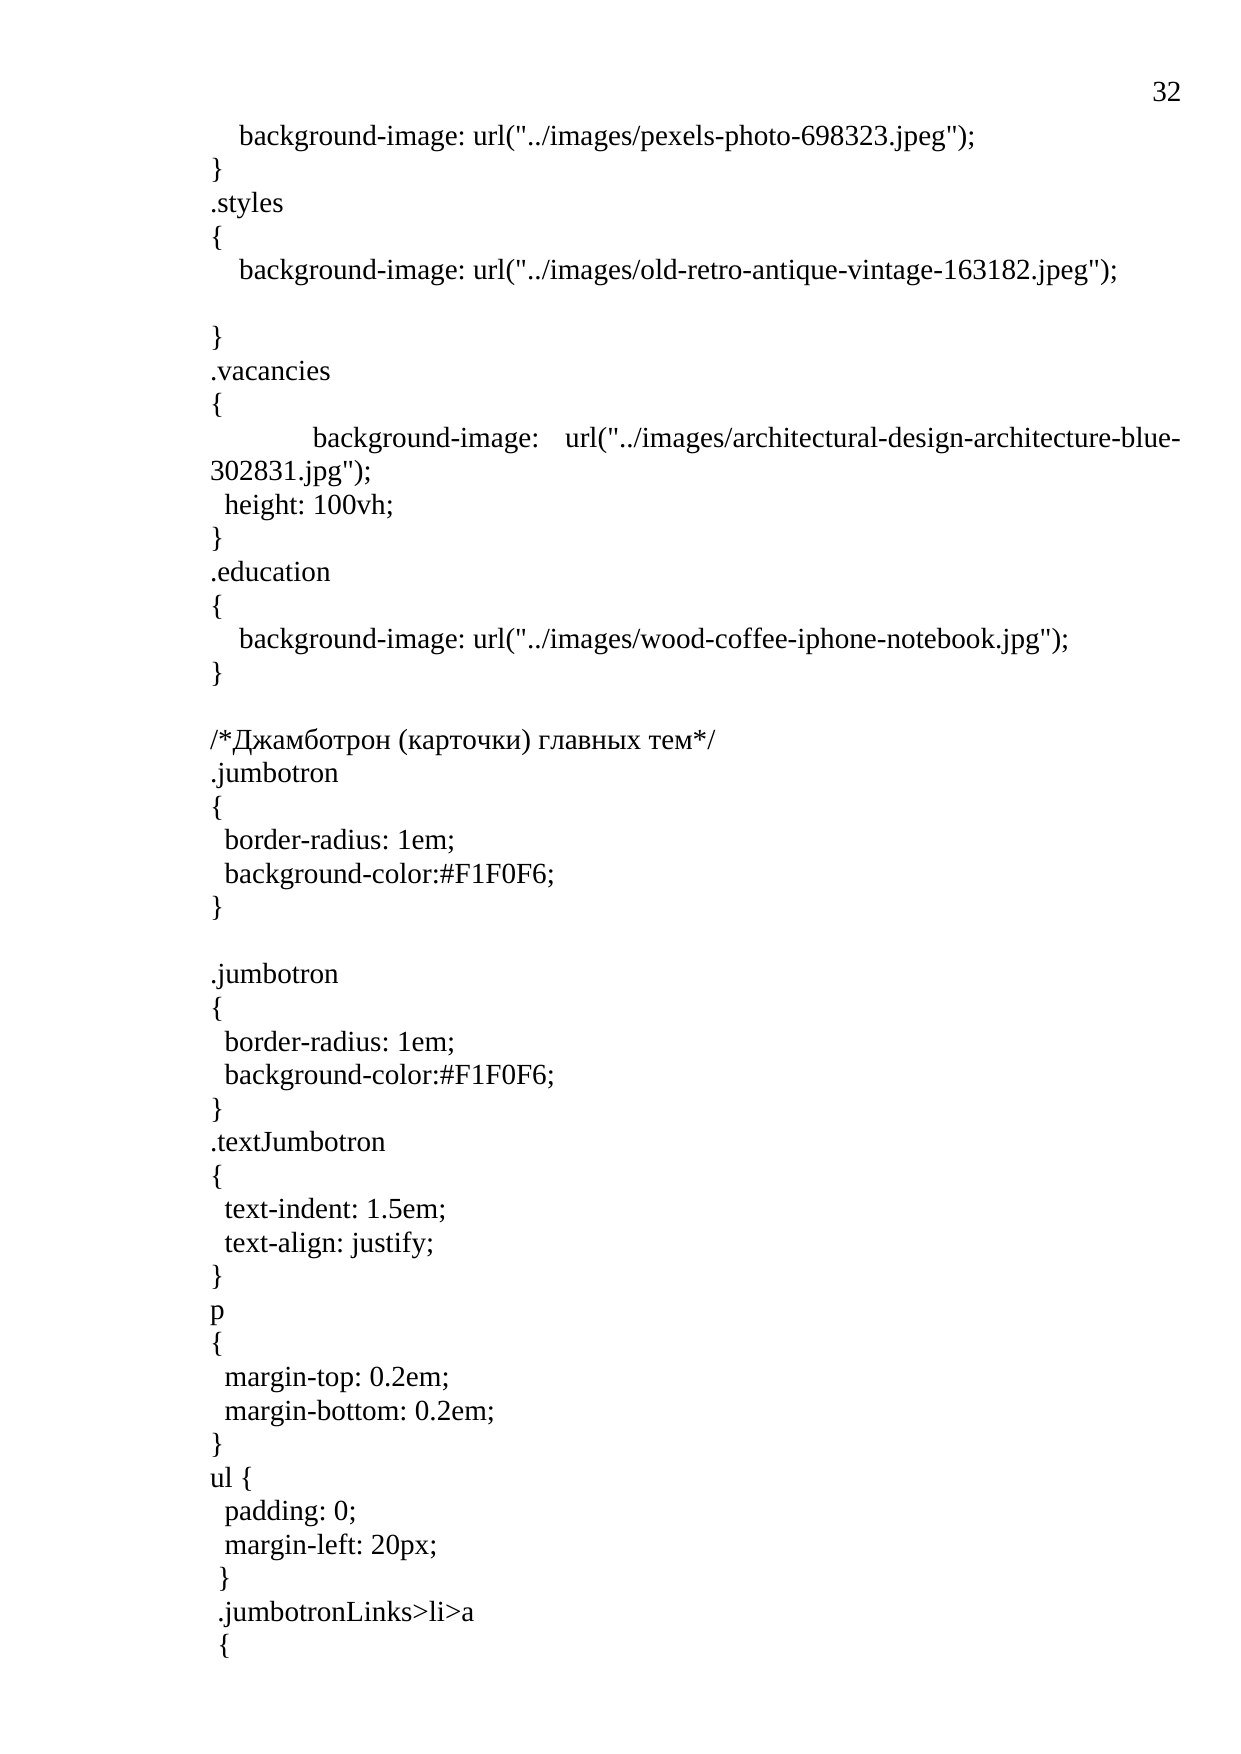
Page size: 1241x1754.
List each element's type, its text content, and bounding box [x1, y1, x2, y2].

list .jumbotronLinks>li>a [210, 1594, 1181, 1627]
list { [210, 386, 1181, 420]
list .vacancies [210, 353, 1181, 386]
list border-radius: 1em; [210, 1024, 1181, 1057]
list /*Джамботрон (карточки) главных тем*/ [210, 722, 1181, 755]
list .styles [210, 185, 1181, 219]
list } [210, 889, 1181, 923]
list } [210, 1258, 1181, 1292]
list { [210, 1627, 1181, 1661]
list } [210, 655, 1181, 688]
list .education [210, 554, 1181, 588]
list { [210, 219, 1181, 252]
list } [210, 319, 1181, 353]
list .jumbotron [210, 957, 1181, 990]
list } [210, 152, 1181, 185]
list } [210, 1091, 1181, 1124]
list background-color:#F1F0F6; [210, 1057, 1181, 1091]
list ul { [210, 1460, 1181, 1493]
list { [210, 1158, 1181, 1191]
list background-image: url("../images/old-retro-antique-vintage-163182.jpeg"); [210, 252, 1181, 286]
list { [210, 588, 1181, 621]
list margin-bottom: 0.2em; [210, 1393, 1181, 1426]
list { [210, 1326, 1181, 1359]
list .textJumbotron [210, 1124, 1181, 1158]
list } [210, 521, 1181, 554]
list padding: 0; [210, 1493, 1181, 1527]
list } [210, 1560, 1181, 1594]
list { [210, 789, 1181, 822]
list border-radius: 1em; [210, 822, 1181, 856]
list .jumbotron [210, 755, 1181, 789]
list height: 100vh; [210, 487, 1181, 521]
list text-indent: 1.5em; [210, 1191, 1181, 1225]
list text-align: justify; [210, 1225, 1181, 1258]
list margin-top: 0.2em; [210, 1359, 1181, 1393]
list margin-left: 20px; [210, 1527, 1181, 1560]
list { [210, 990, 1181, 1024]
list } [210, 1426, 1181, 1460]
list background-color:#F1F0F6; [210, 856, 1181, 889]
list background-image: url("../images/pexels-photo-698323.jpeg"); [210, 118, 1181, 152]
list background-image: url("../images/architectural-design-architecture-blue-302831.jpg"); [210, 420, 1181, 487]
list background-image: url("../images/wood-coffee-iphone-notebook.jpg"); [210, 621, 1181, 655]
list p [210, 1292, 1181, 1326]
